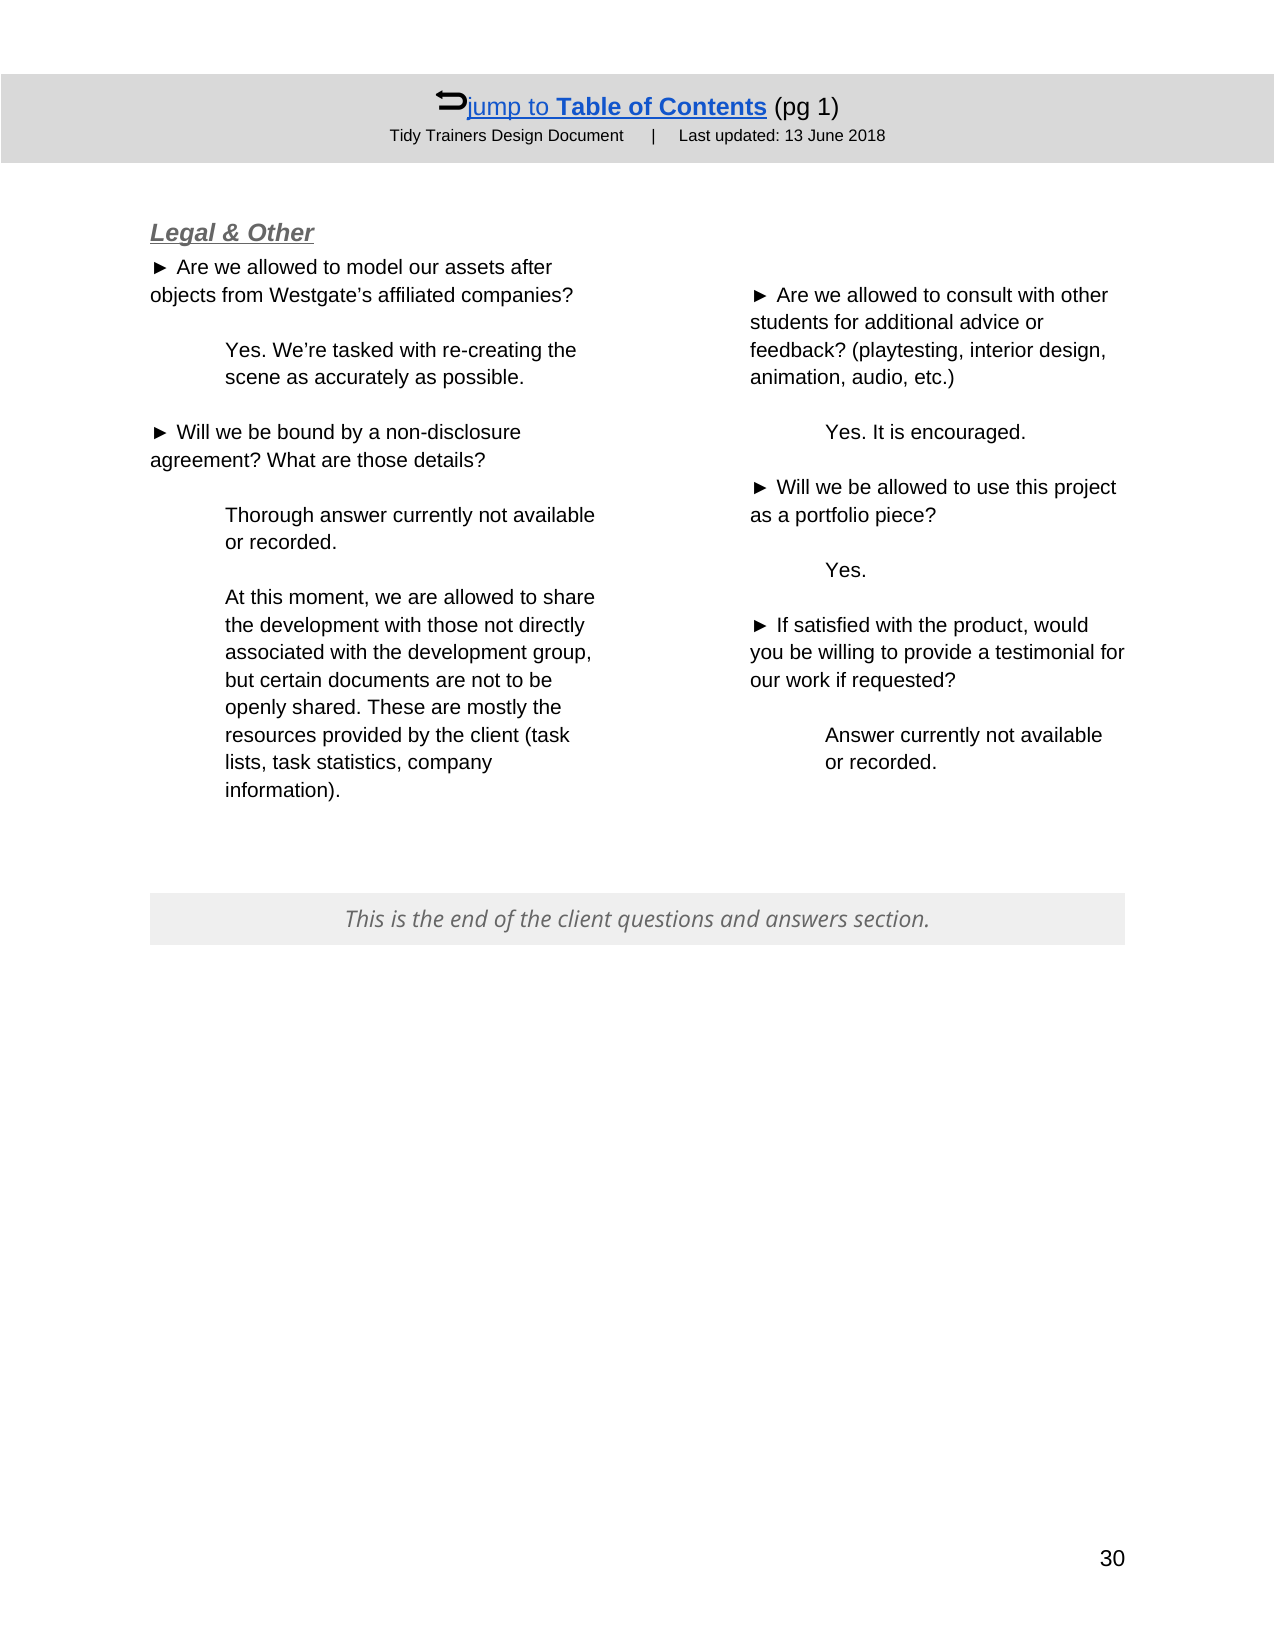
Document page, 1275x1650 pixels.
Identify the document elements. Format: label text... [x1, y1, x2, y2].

subtitle Legal & Other [150, 218, 1125, 247]
picture [435, 84, 467, 116]
text Yes. [750, 558, 1125, 582]
text ► Will we be bound by a non-disclosure agreement? What are those details? [150, 393, 600, 472]
text Answer currently not available or recorded. [825, 723, 1125, 774]
text Yes. We’re tasked with re-creating the scene as accurately as possible. [225, 338, 600, 389]
text ► Are we allowed to model our assets after objects from Westgate’s affiliated companies? [150, 255, 600, 307]
text Thorough answer currently not available or recorded. [225, 503, 600, 554]
text At this moment, we are allowed to share the development with those not directly associated with the development group, but certain documents are not to be openly shared. These are mostly the resources provided by the client (task lists, task statistics, company information). ► Are we allowed to consult with other students for additional advice or feedback? (playtesting, interior design, animation, audio, etc.) [225, 585, 600, 802]
text Yes. It is encouraged. ► Will we be allowed to use this project as a portfolio piece? [750, 420, 1125, 527]
text At this moment, we are allowed to share the development with those not directly associated with the development group, but certain documents are not to be openly shared. These are mostly the resources provided by the client (task lists, task statistics, company information). ► Are we allowed to consult with other students for additional advice or feedback? (playtesting, interior design, animation, audio, etc.) [750, 255, 1125, 389]
table_header This is the end of the client questions and answers section. [150, 893, 1125, 945]
text ► If satisfied with the product, would you be willing to provide a testimonial for our work if requested? [750, 585, 1125, 692]
